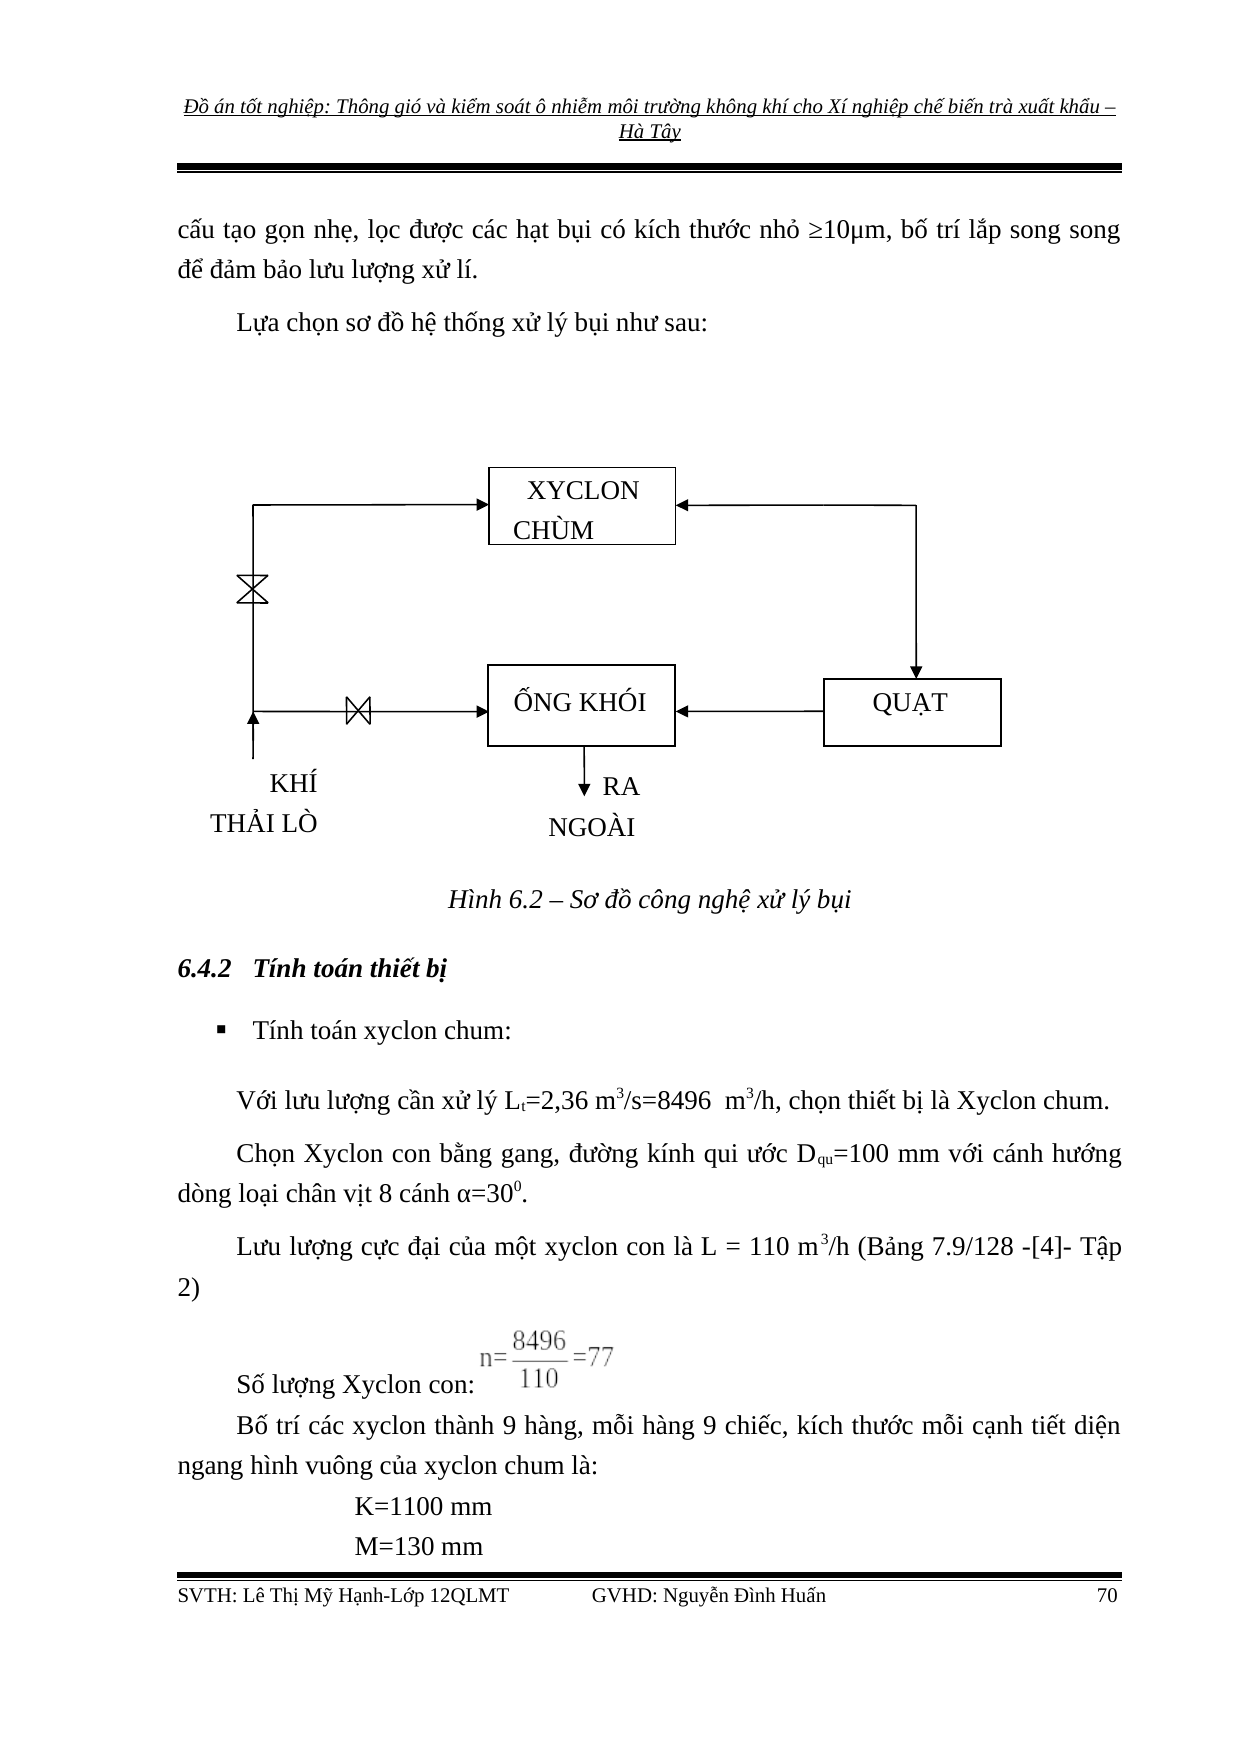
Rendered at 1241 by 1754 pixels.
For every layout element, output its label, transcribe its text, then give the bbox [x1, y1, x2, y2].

text Lựa chọn sơ đồ hệ thống xử lý bụi như sau: [177, 307, 1122, 338]
text Số lượng Xyclon con: [177, 1323, 1122, 1400]
text Chọn Xyclon con bằng gang, đường kính qui ước Dqu=100 mm với cánh hướng dòng loại chân vịt 8 cánh α=300. [177, 1137, 1122, 1208]
text Hình 6.2 – Sơ đồ công nghệ xử lý bụi [177, 883, 1122, 914]
list Tính toán xyclon chum: [215, 1014, 1122, 1045]
list M=130 mm [291, 1530, 1122, 1561]
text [177, 213, 1122, 285]
text Lưu lượng cực đại của một xyclon con là L = 110 m3/h (Bảng 7.9/128 -[4]- Tập 2) [177, 1230, 1122, 1302]
text Bố trí các xyclon thành 9 hàng, mỗi hàng 9 chiếc, kích thước mỗi cạnh tiết diện ngang hình vuông của xyclon chum là: [177, 1409, 1122, 1481]
list K=1100 mm [291, 1490, 1122, 1521]
text Với lưu lượng cần xử lý Lt=2,36 m3/s=8496 m3/h, chọn thiết bị là Xyclon chum. [177, 1084, 1122, 1115]
subtitle Tính toán thiết bị [177, 952, 1122, 983]
